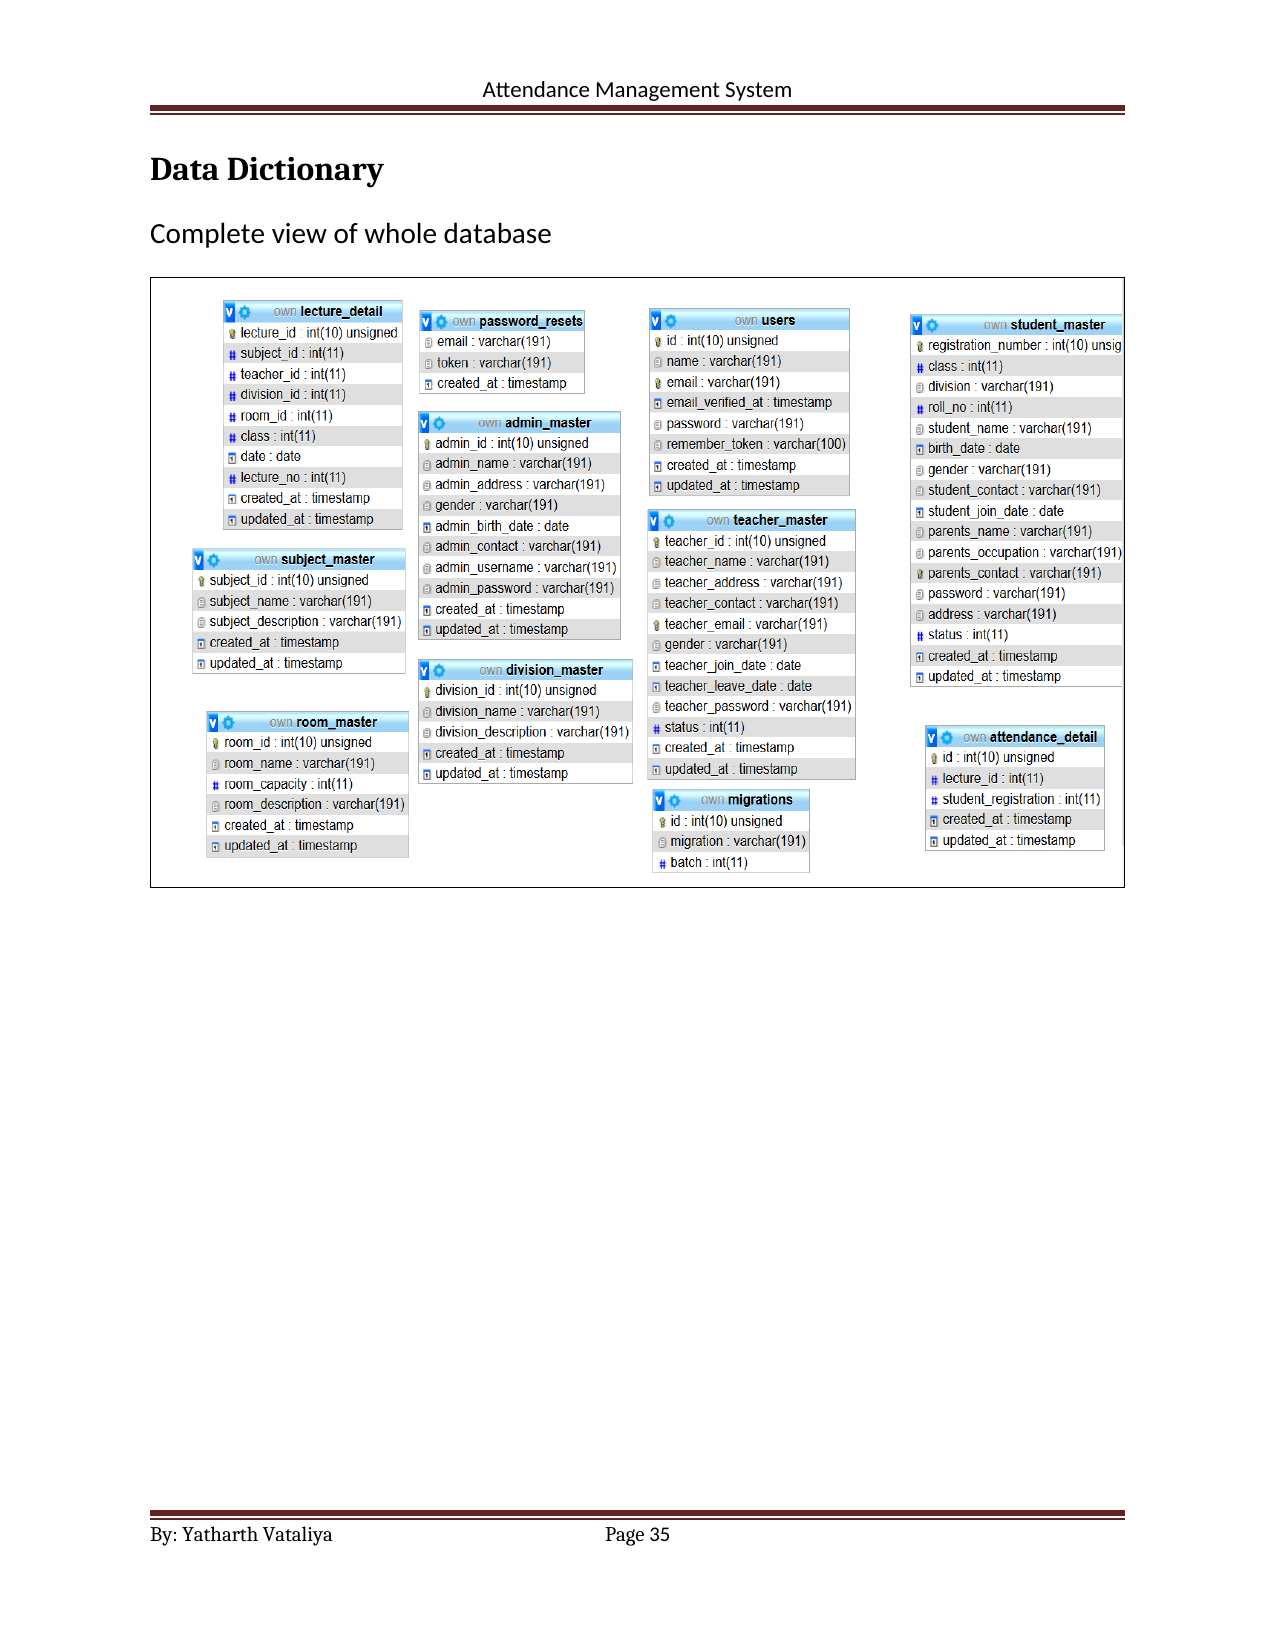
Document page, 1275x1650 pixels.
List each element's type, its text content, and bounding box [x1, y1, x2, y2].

text Data Dictionary [150, 150, 1125, 188]
picture [151, 278, 1124, 887]
text Complete view of whole database [150, 215, 1125, 251]
